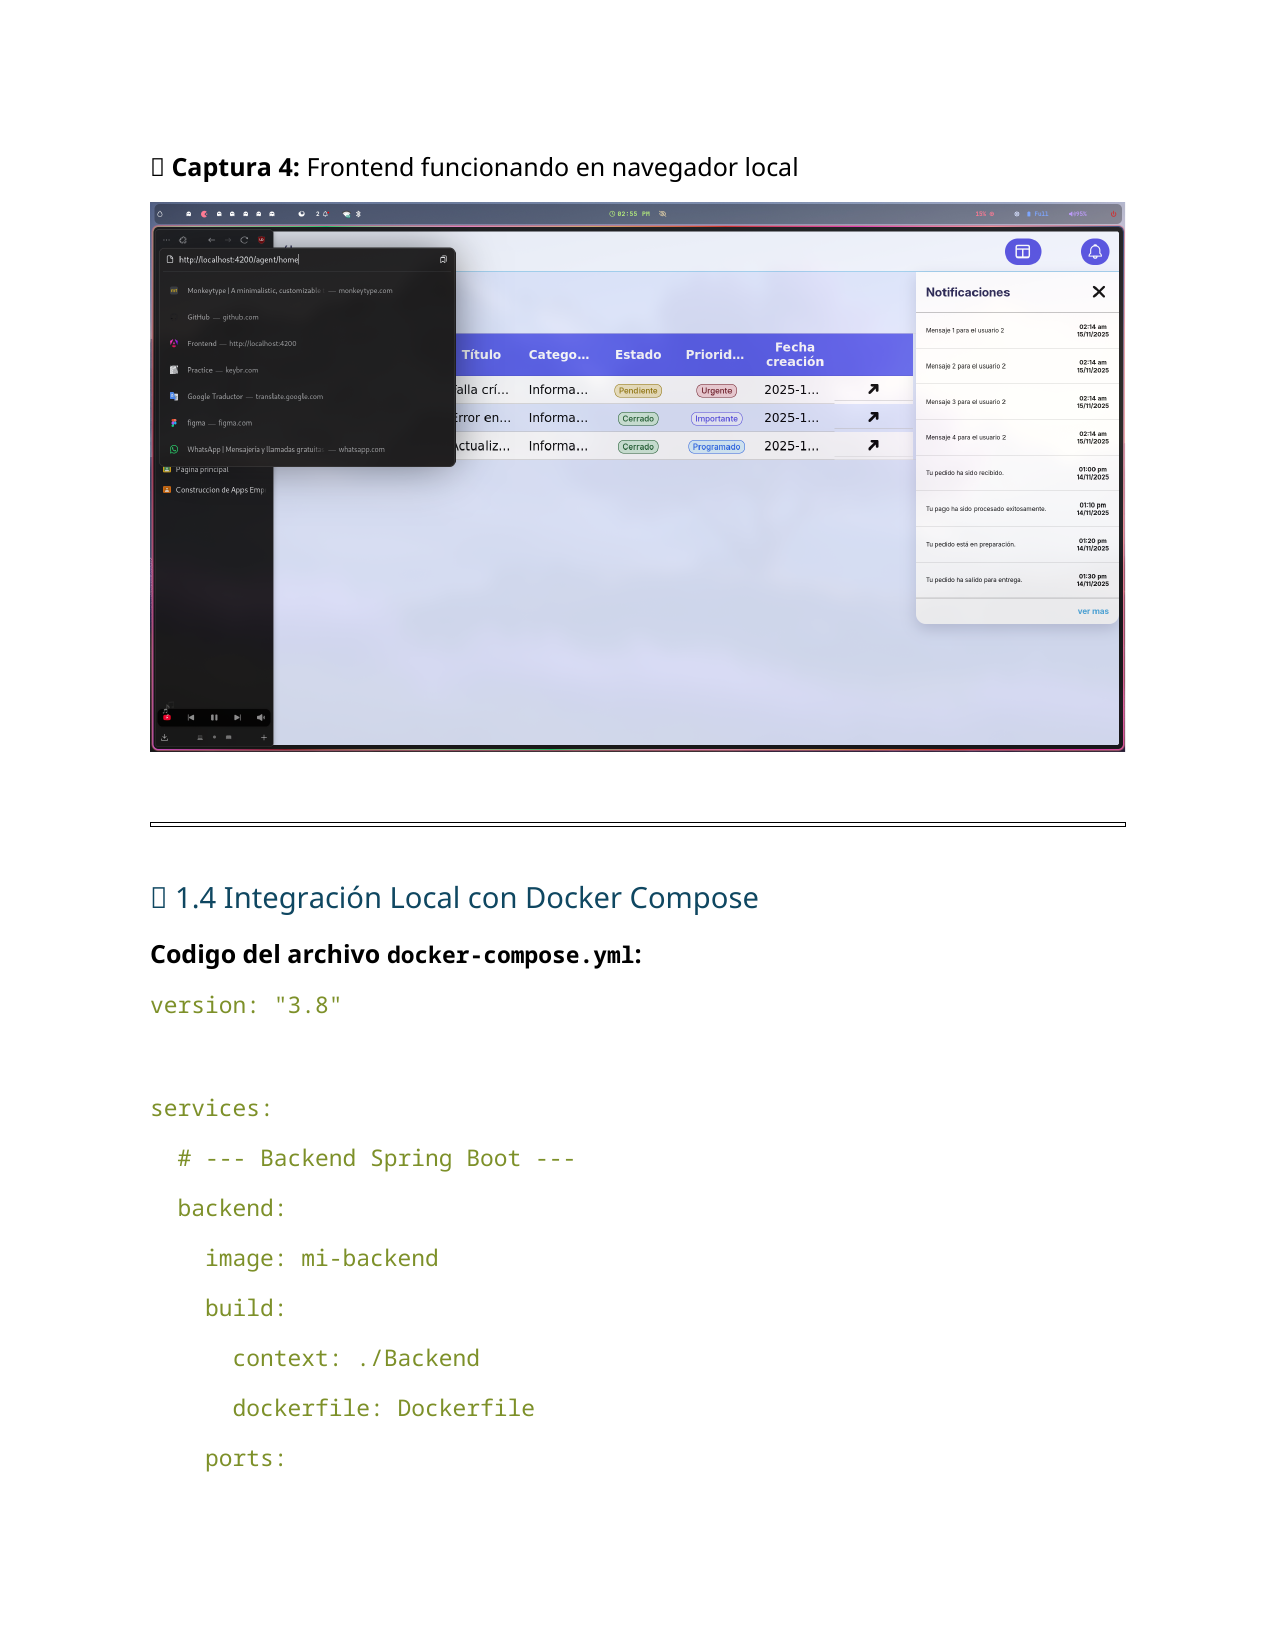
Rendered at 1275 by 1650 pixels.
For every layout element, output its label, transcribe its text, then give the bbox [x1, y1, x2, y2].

text ports: [150, 1442, 1125, 1473]
picture [150, 202, 1125, 752]
text backend: [150, 1192, 1125, 1223]
text dockerfile: Dockerfile [150, 1392, 1125, 1423]
text version: "3.8" [150, 989, 1125, 1020]
text Codigo del archivo docker-compose.yml: [150, 936, 1125, 970]
text services: [150, 1092, 1125, 1123]
subtitle 🧩 1.4 Integración Local con Docker Compose [150, 878, 1125, 917]
text image: mi-backend [150, 1242, 1125, 1273]
text # --- Backend Spring Boot --- [150, 1142, 1125, 1173]
text 📸 Captura 4: Frontend funcionando en navegador local [150, 150, 1125, 184]
text context: ./Backend [150, 1342, 1125, 1373]
text build: [150, 1292, 1125, 1323]
